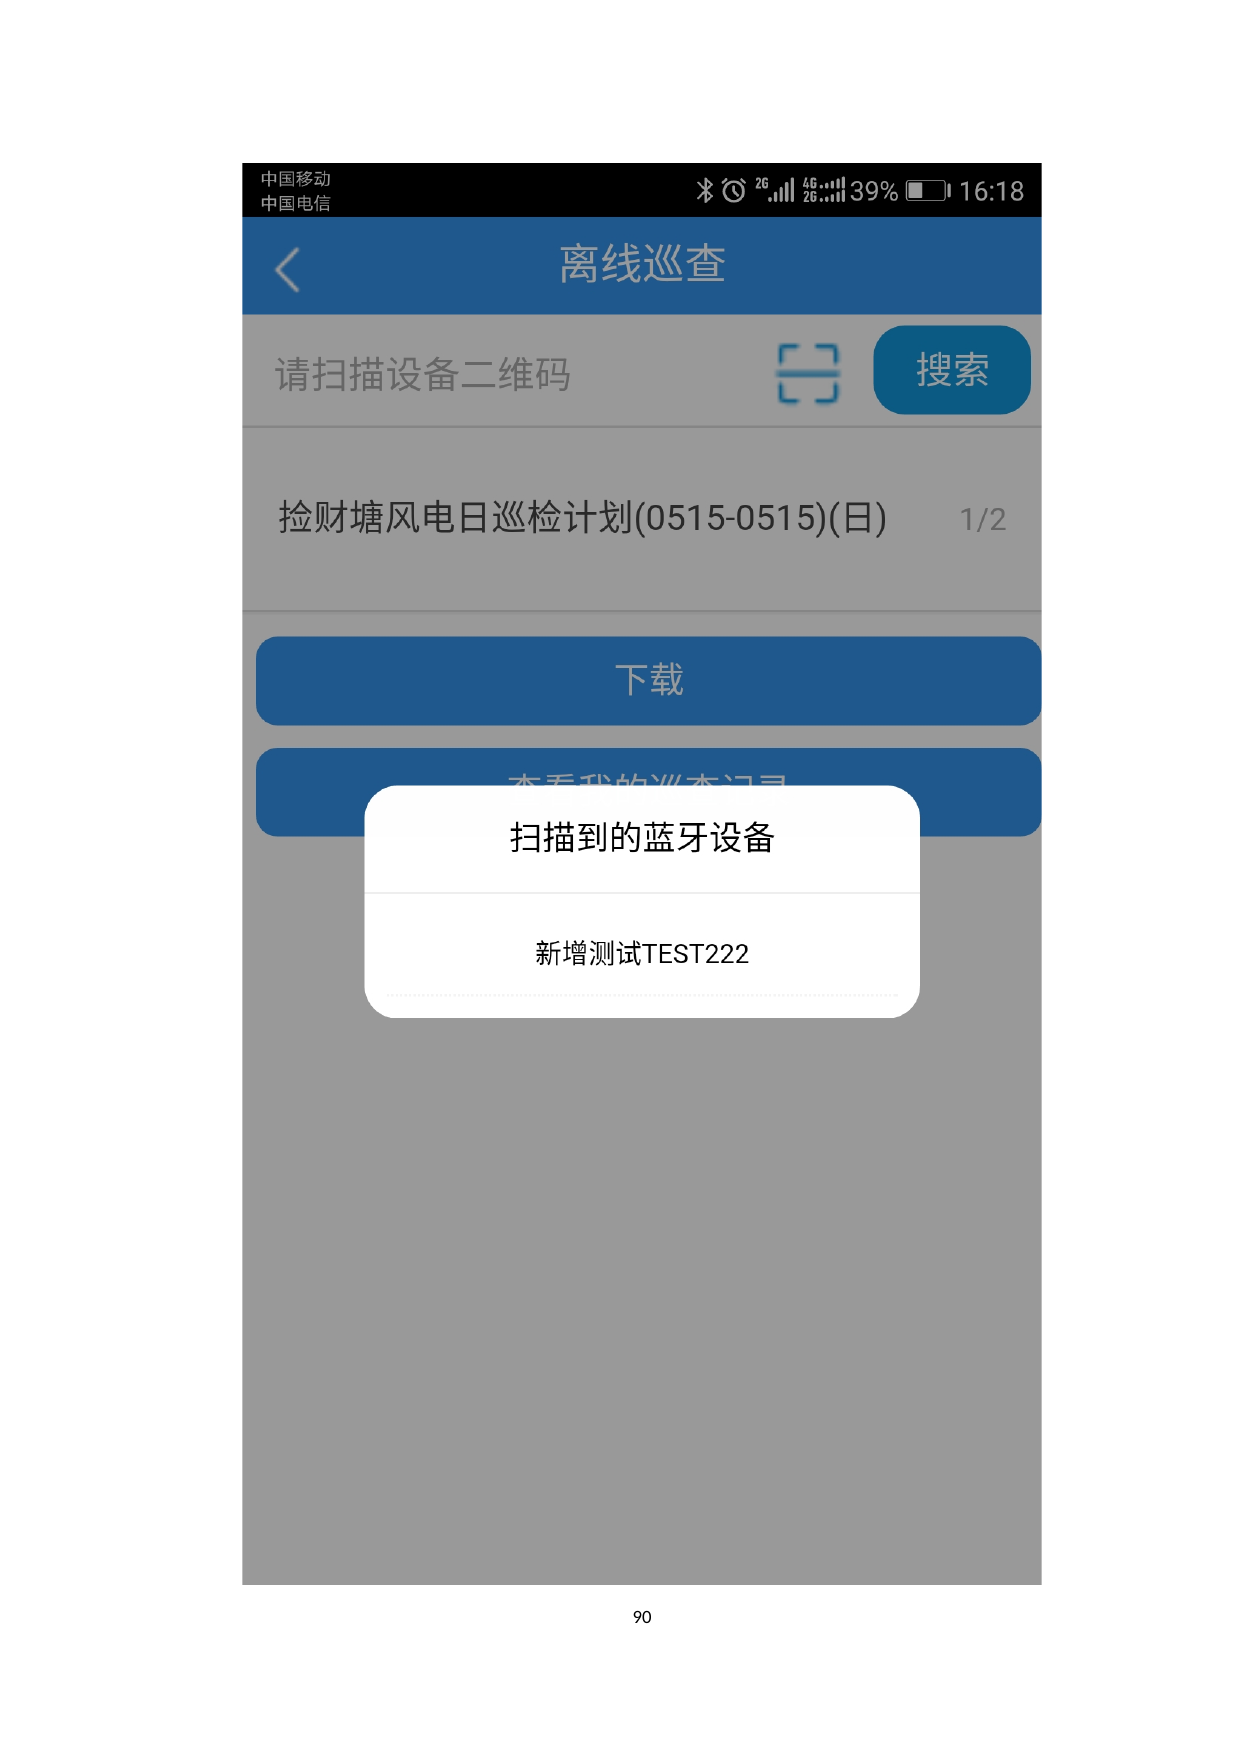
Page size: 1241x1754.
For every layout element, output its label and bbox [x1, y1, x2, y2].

picture [242, 163, 1042, 1585]
